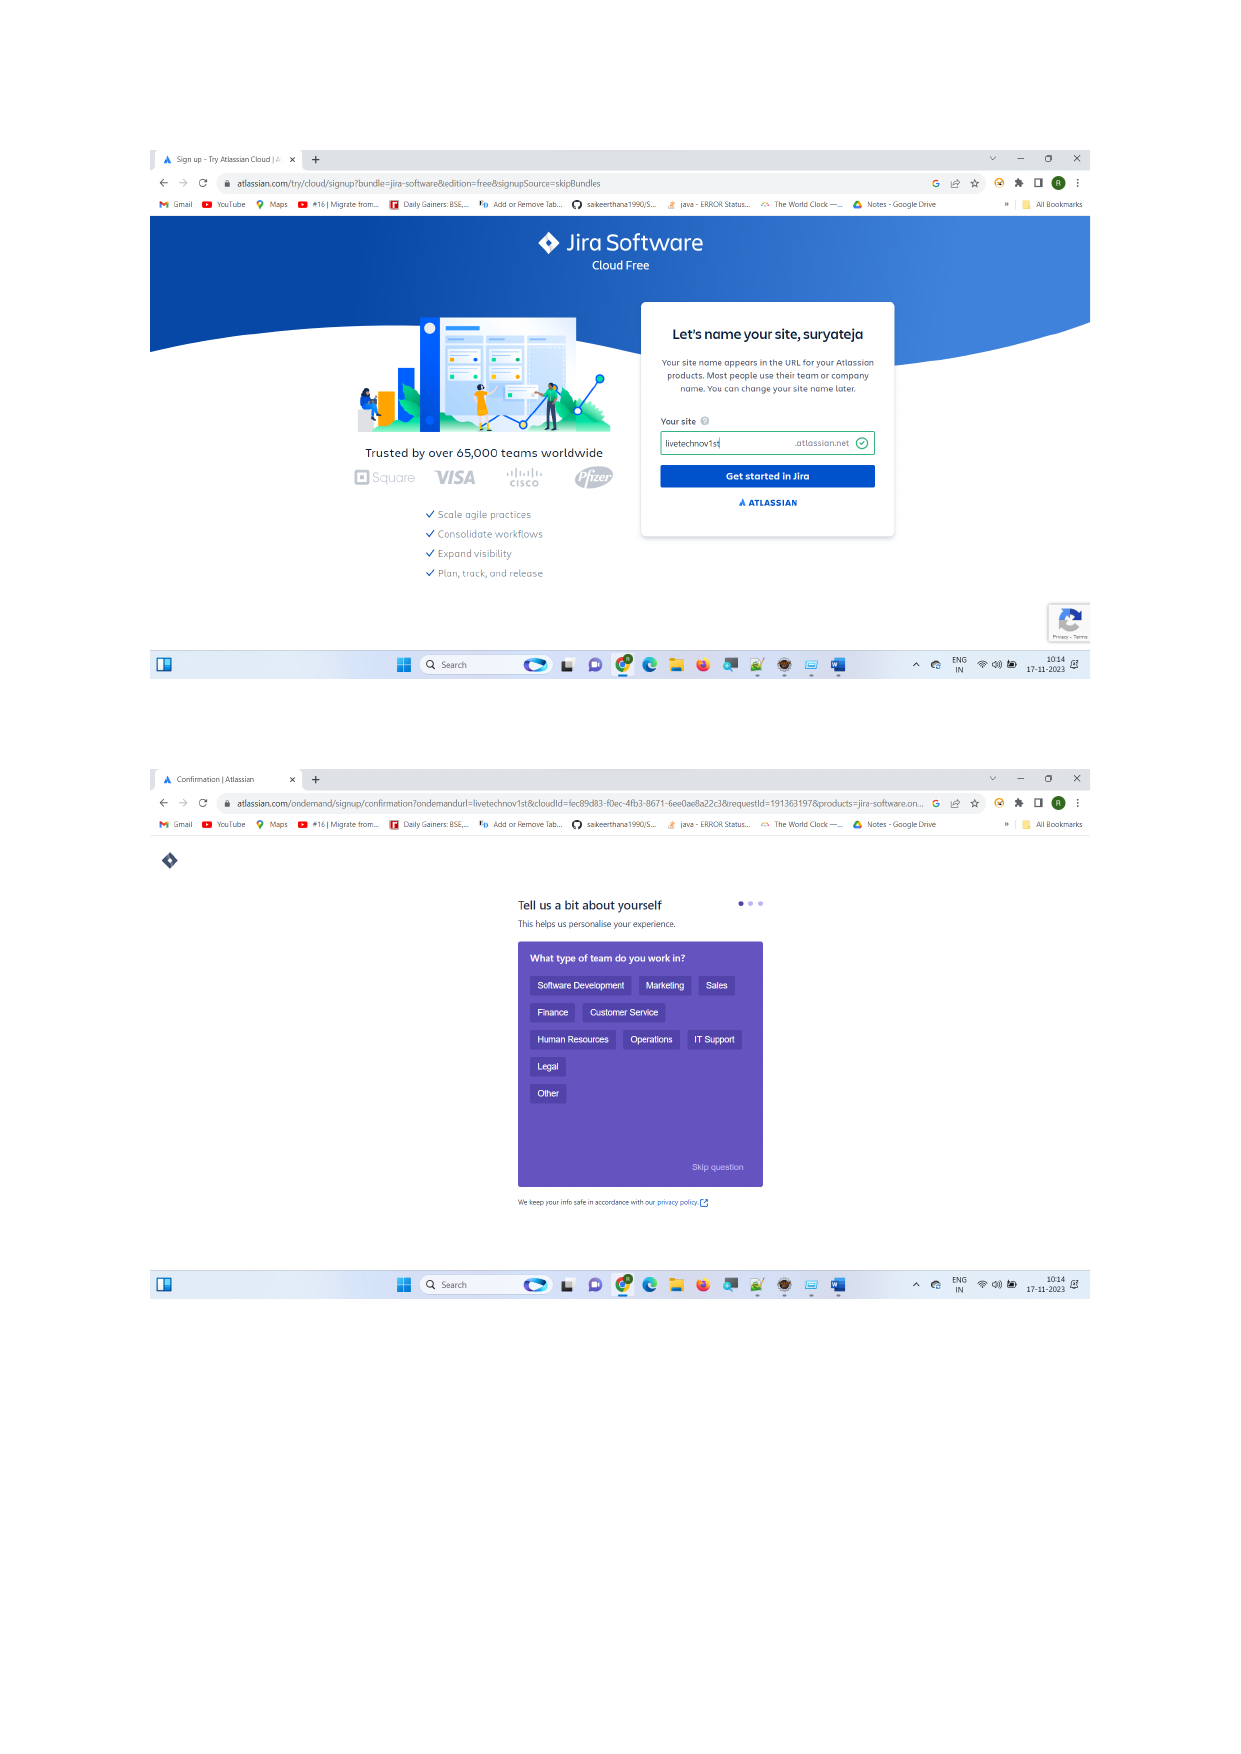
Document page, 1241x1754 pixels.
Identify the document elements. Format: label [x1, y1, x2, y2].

picture [150, 150, 1091, 679]
picture [150, 769, 1091, 1299]
